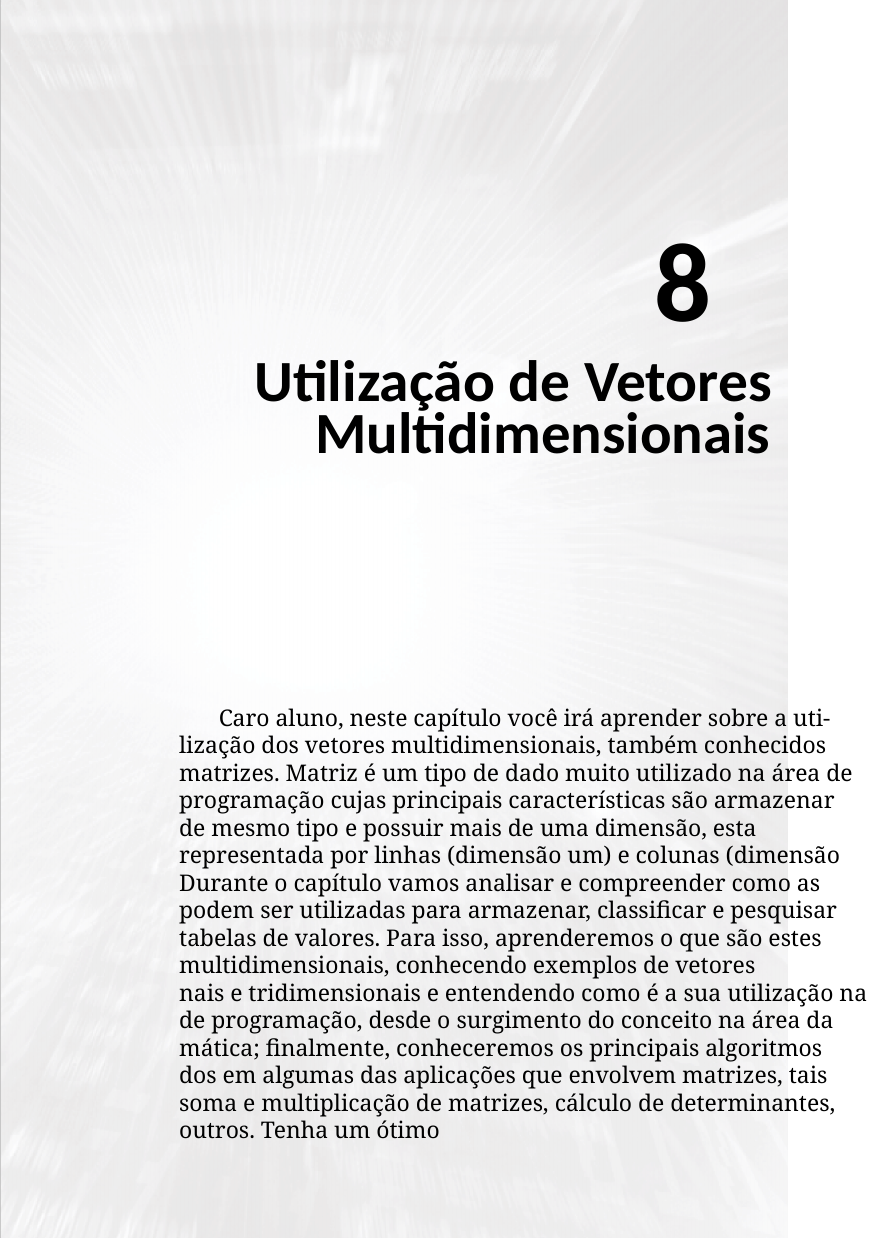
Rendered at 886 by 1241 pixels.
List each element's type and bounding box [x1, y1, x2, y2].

picture [0, 0, 788, 1238]
picture [780, 880, 787, 890]
